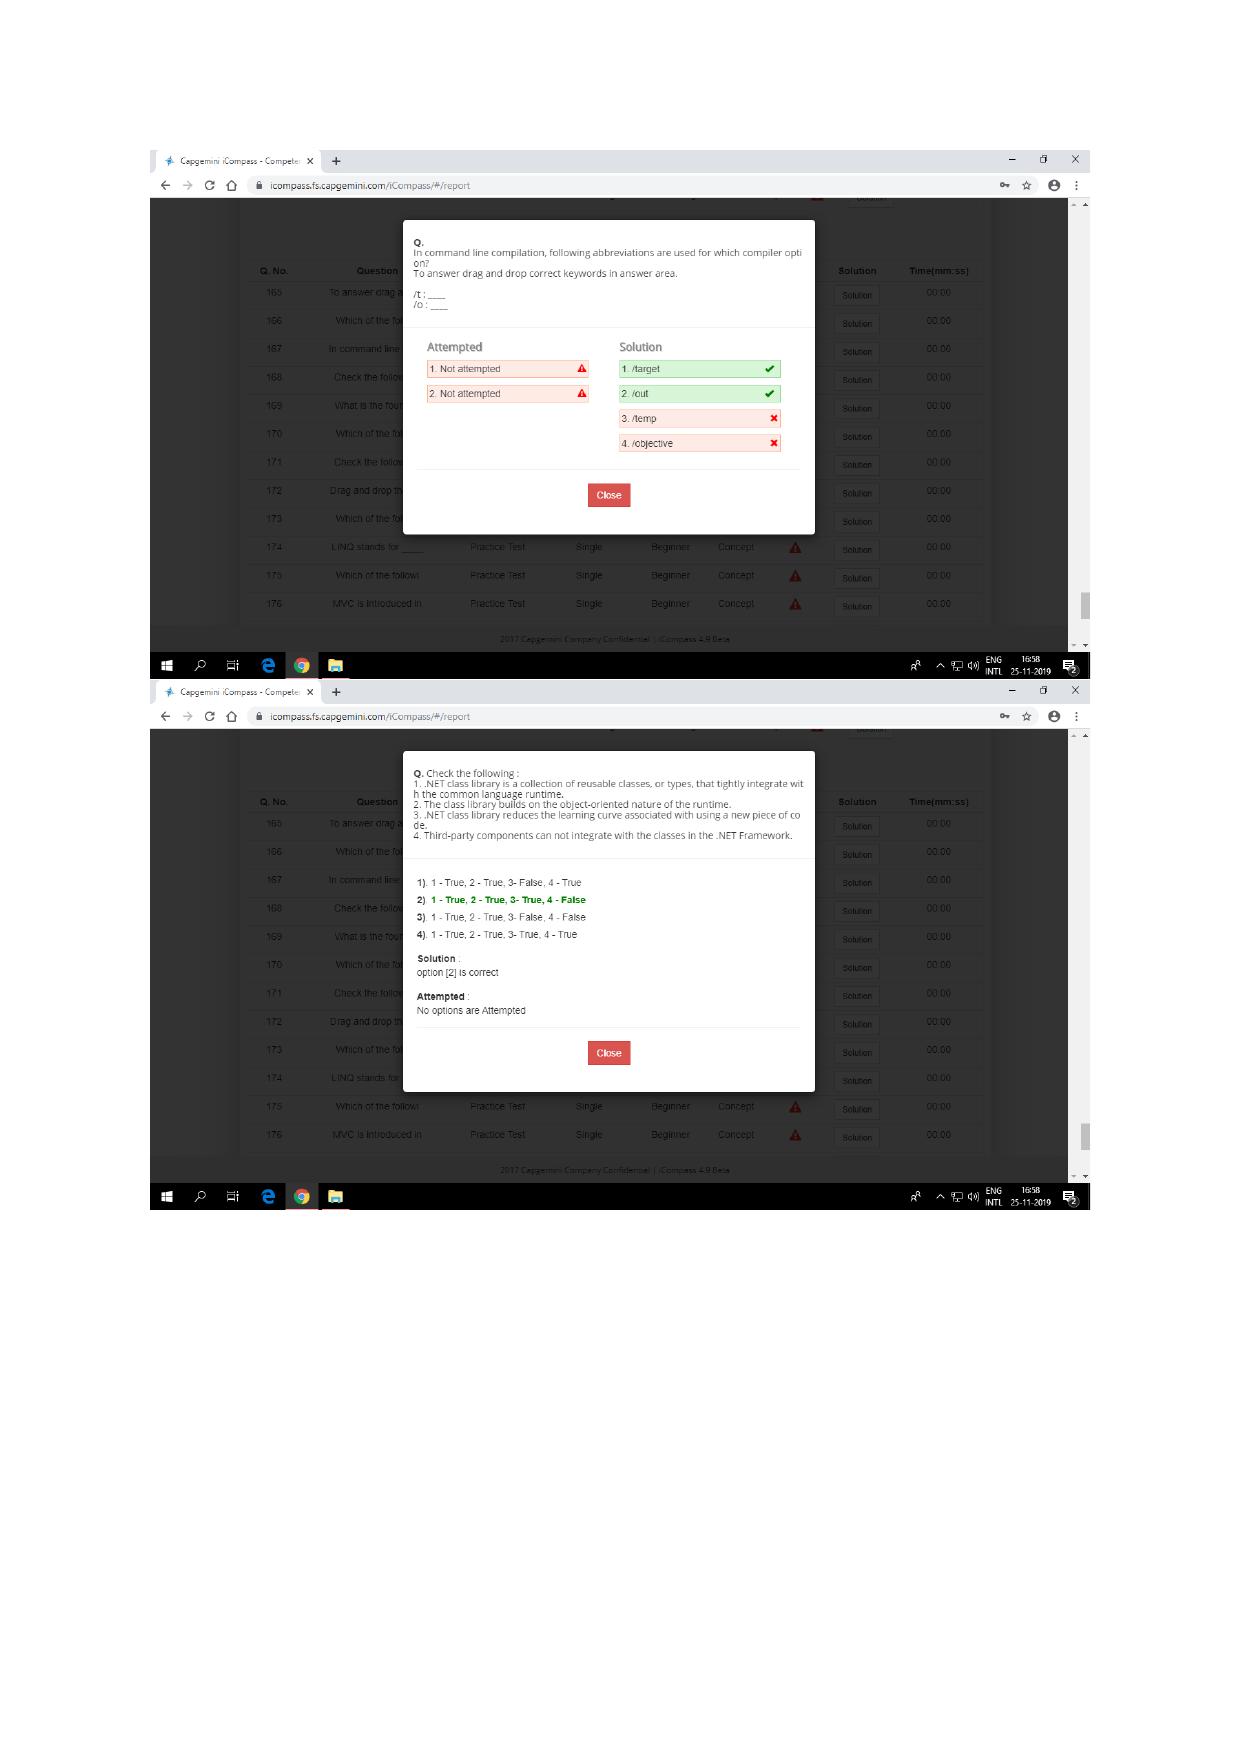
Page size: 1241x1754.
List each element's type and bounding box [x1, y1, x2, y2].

picture [150, 680, 1091, 1210]
picture [150, 150, 1091, 679]
